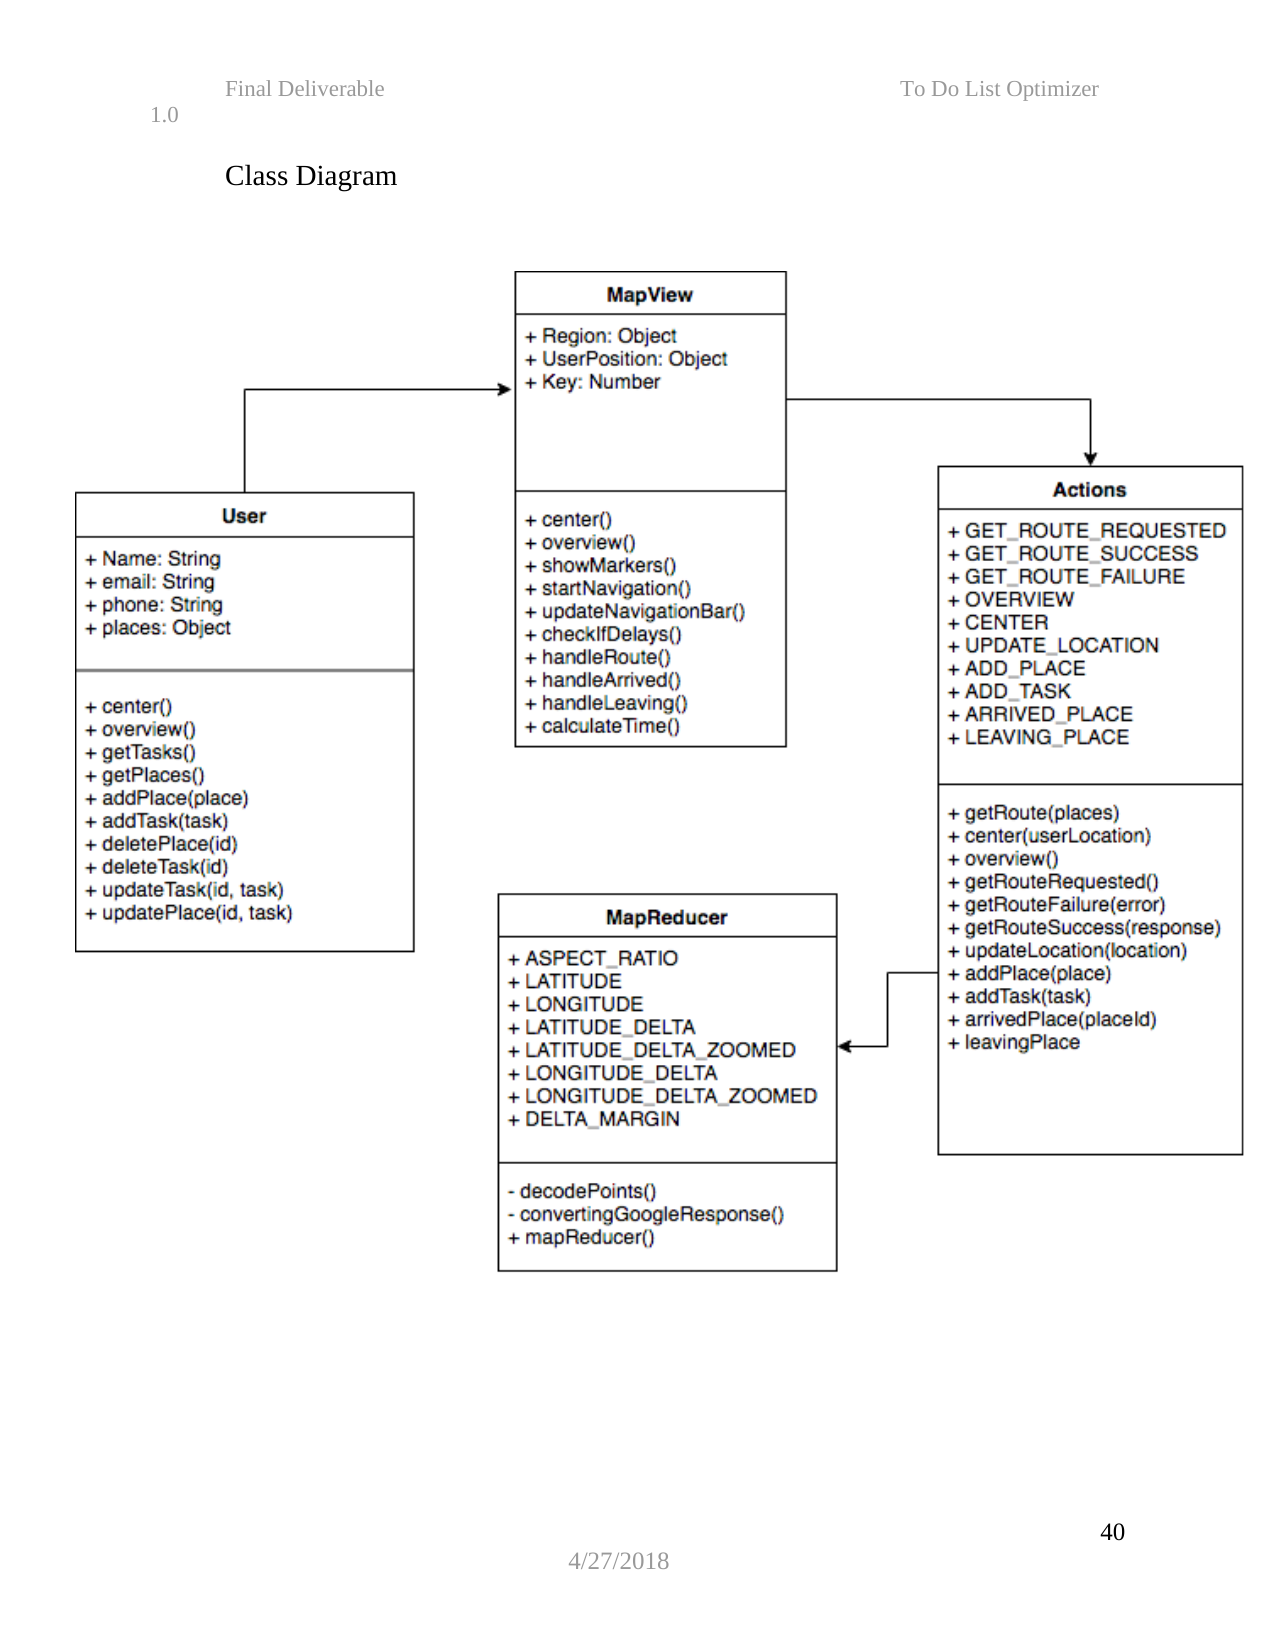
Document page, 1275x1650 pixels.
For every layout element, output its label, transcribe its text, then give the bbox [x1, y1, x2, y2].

picture [75, 271, 1244, 1277]
title Class Diagram [150, 158, 1125, 192]
